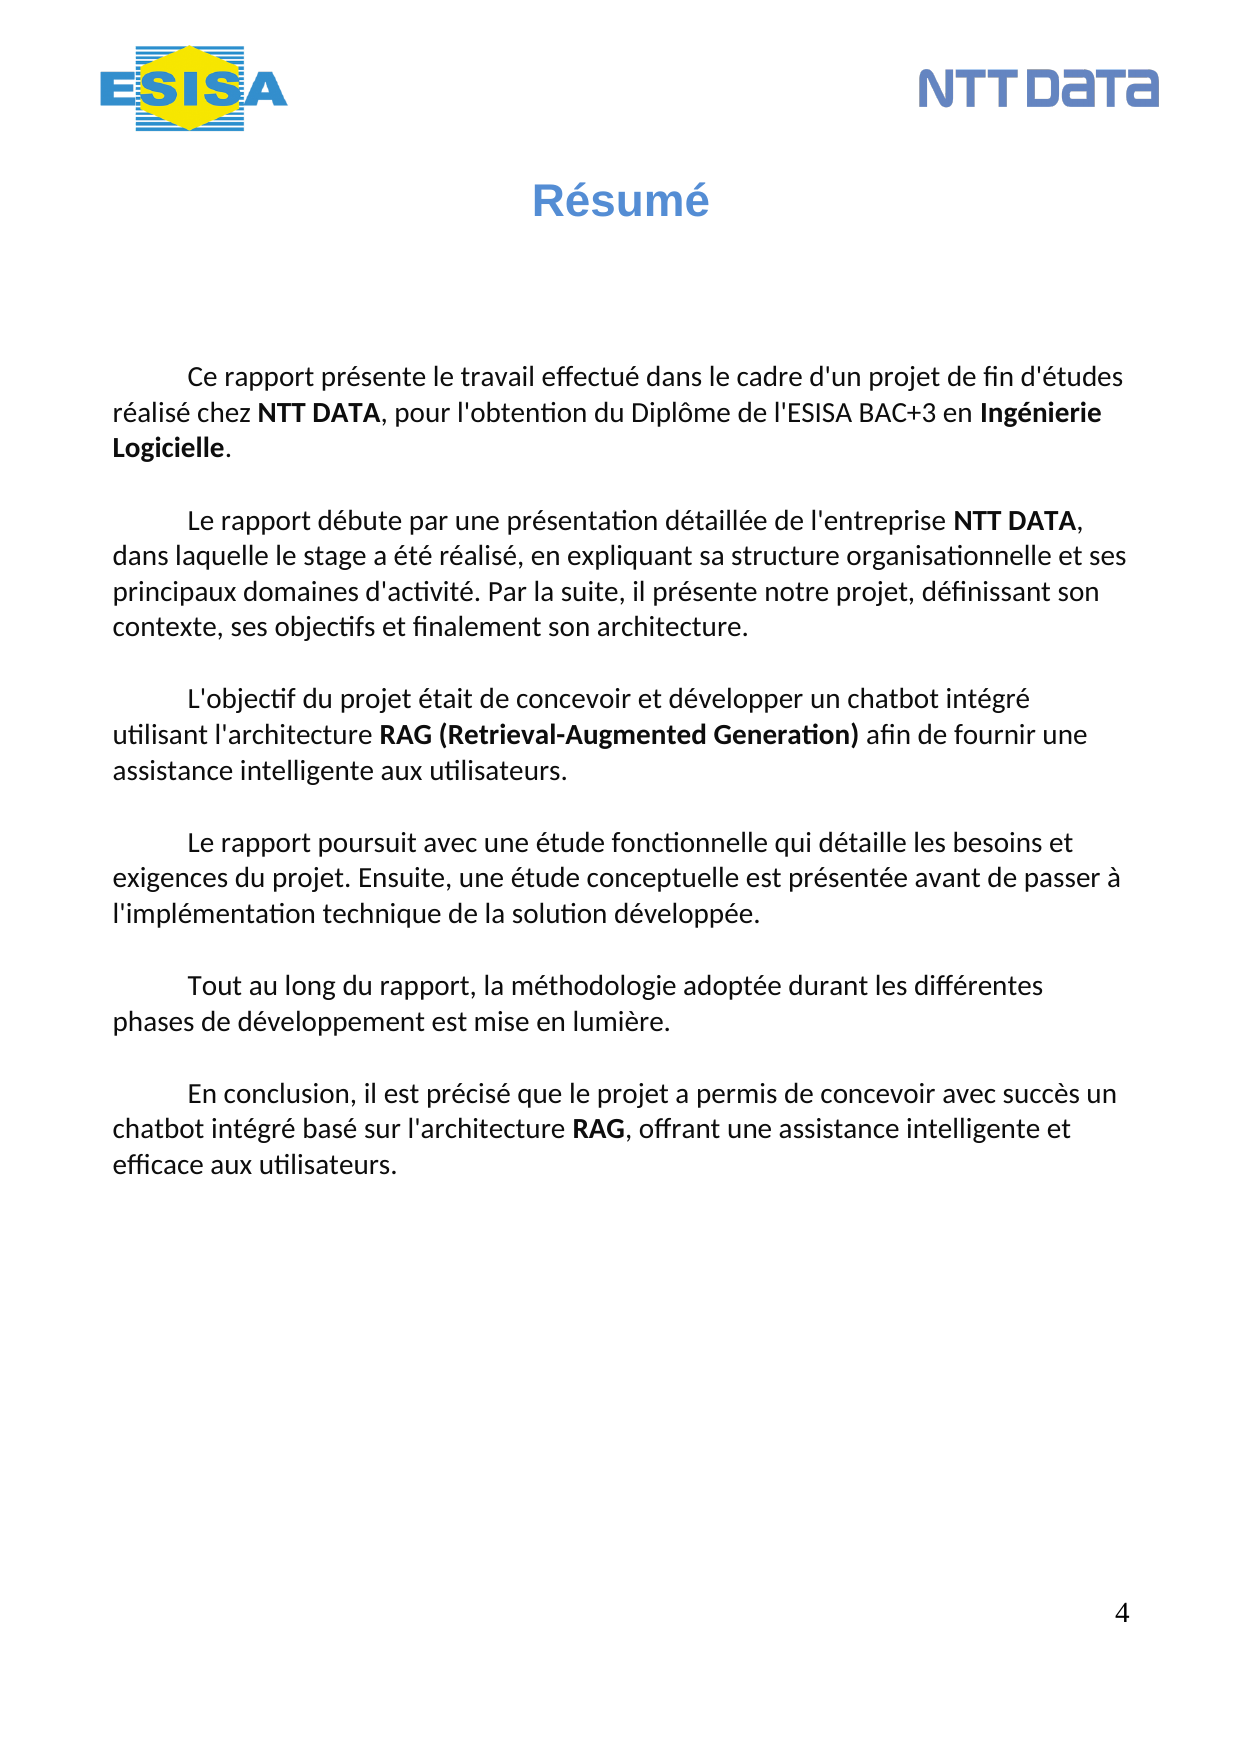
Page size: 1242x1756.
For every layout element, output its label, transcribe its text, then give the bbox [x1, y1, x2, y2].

title En conclusion, il est précisé que le projet a permis de concevoir avec succès un chatbot intégré basé sur l'architecture RAG, offrant une assistance intelligente et efficace aux utilisateurs. [112, 1075, 1129, 1182]
title L'objectif du projet était de concevoir et développer un chatbot intégré utilisant l'architecture RAG (Retrieval-Augmented Generation) afin de fournir une assistance intelligente aux utilisateurs. [112, 681, 1129, 787]
title Tout au long du rapport, la méthodologie adoptée durant les différentes phases de développement est mise en lumière. [112, 967, 1129, 1038]
title Ce rapport présente le travail effectué dans le cadre d'un projet de fin d'études réalisé chez NTT DATA, pour l'obtention du Diplôme de l'ESISA BAC+3 en Ingénierie Logicielle. [112, 358, 1129, 465]
title Le rapport débute par une présentation détaillée de l'entreprise NTT DATA, dans laquelle le stage a été réalisé, en expliquant sa structure organisationnelle et ses principaux domaines d'activité. Par la suite, il présente notre projet, définissant son contexte, ses objectifs et finalement son architecture. [112, 502, 1129, 644]
picture [917, 66, 1161, 110]
picture [96, 8, 295, 176]
title Le rapport poursuit avec une étude fonctionnelle qui détaille les besoins et exigences du projet. Ensuite, une étude conceptuelle est présentée avant de passer à l'implémentation technique de la solution développée. [112, 824, 1129, 931]
text Résumé [112, 174, 1129, 227]
